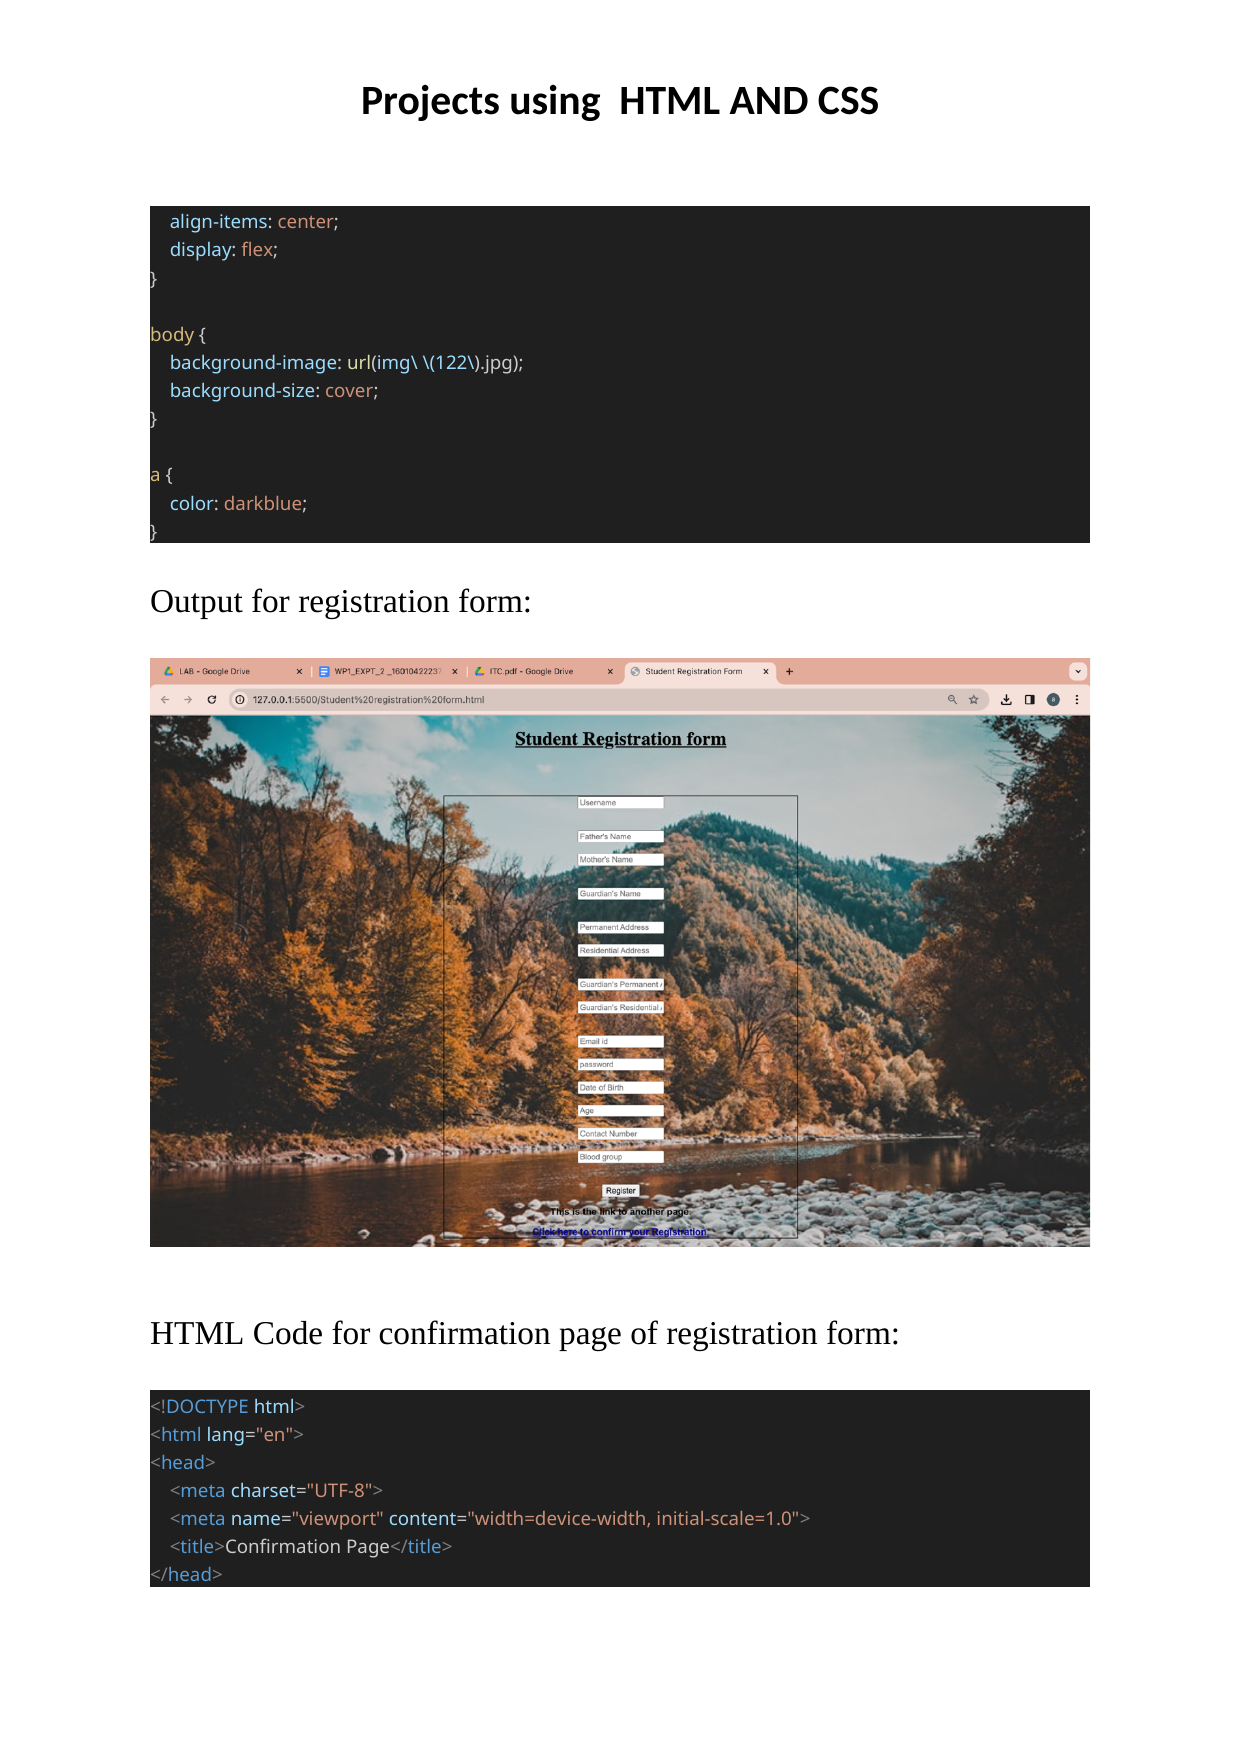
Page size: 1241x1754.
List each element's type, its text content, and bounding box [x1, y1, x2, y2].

text <title>Confirmation Page</title> [150, 1531, 1090, 1559]
text <meta name="viewport" content="width=device-width, initial-scale=1.0"> [150, 1503, 1090, 1531]
text <html lang="en"> [150, 1418, 1090, 1447]
text } [150, 403, 1090, 431]
text } [150, 515, 1090, 543]
text <!DOCTYPE html> [150, 1390, 1090, 1418]
text Output for registration form: [150, 582, 1090, 620]
text align-items: center; [150, 206, 1090, 234]
text background-image: url(img\ \(122\).jpg); [150, 347, 1090, 375]
text } [150, 262, 1090, 290]
text HTML Code for confirmation page of registration form: [150, 1314, 1090, 1352]
text <meta charset="UTF-8"> [150, 1475, 1090, 1503]
text color: darkblue; [150, 487, 1090, 515]
text display: flex; [150, 234, 1090, 262]
text body { [150, 318, 1090, 347]
text background-size: cover; [150, 375, 1090, 403]
text <head> [150, 1447, 1090, 1475]
text a { [150, 459, 1090, 487]
text </head> [150, 1559, 1090, 1587]
picture [150, 658, 1091, 1247]
